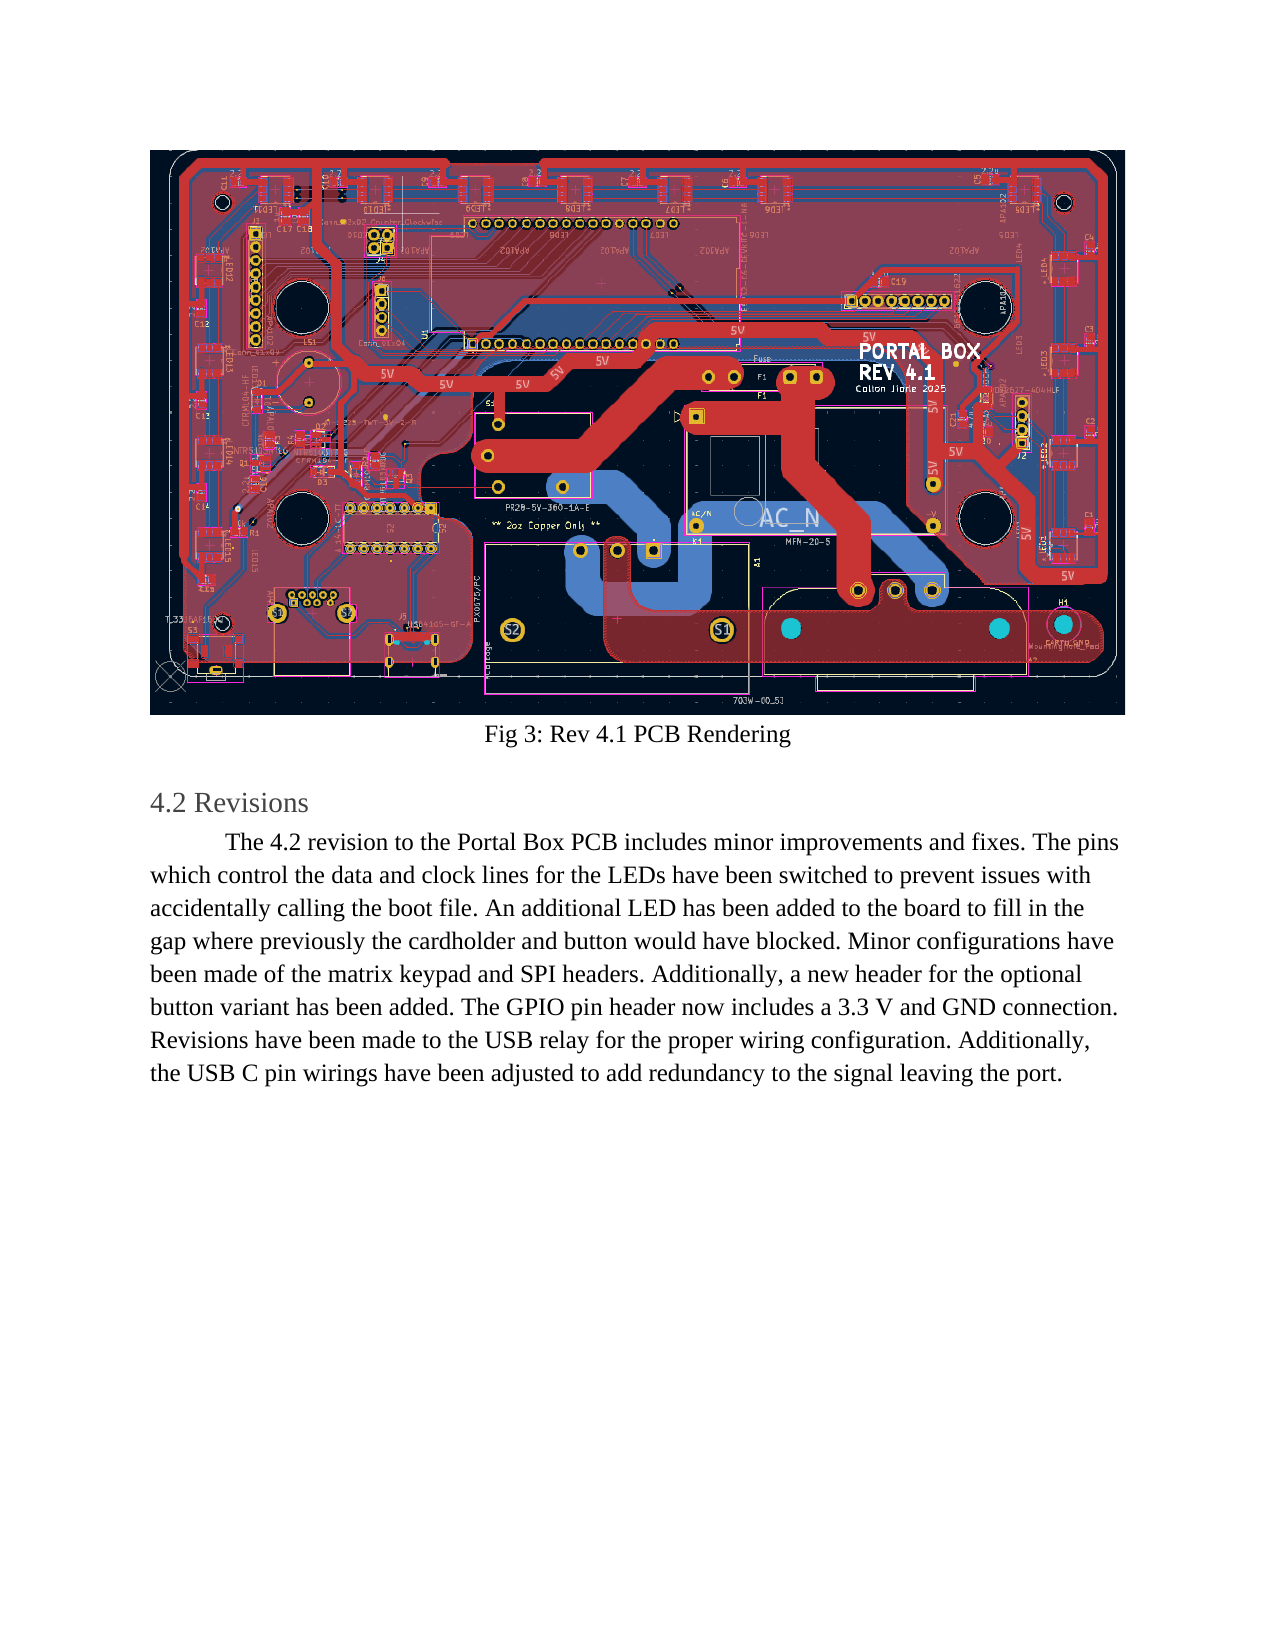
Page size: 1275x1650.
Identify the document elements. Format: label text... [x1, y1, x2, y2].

picture [150, 150, 1125, 715]
text Fig 3: Rev 4.1 PCB Rendering [150, 719, 1125, 748]
subtitle 4.2 Revisions [150, 785, 1125, 819]
text The 4.2 revision to the Portal Box PCB includes minor improvements and fixes. The pins which control the data and clock lines for the LEDs have been switched to prevent issues with accidentally calling the boot file. An additional LED has been added to the board to fill in the gap where previously the cardholder and button would have blocked. Minor configurations have been made of the matrix keypad and SPI headers. Additionally, a new header for the optional button variant has been added. The GPIO pin header now includes a 3.3 V and GND connection. Revisions have been made to the USB relay for the proper wiring configuration. Additionally, the USB C pin wirings have been adjusted to add redundancy to the signal leaving the port. [150, 827, 1125, 1087]
